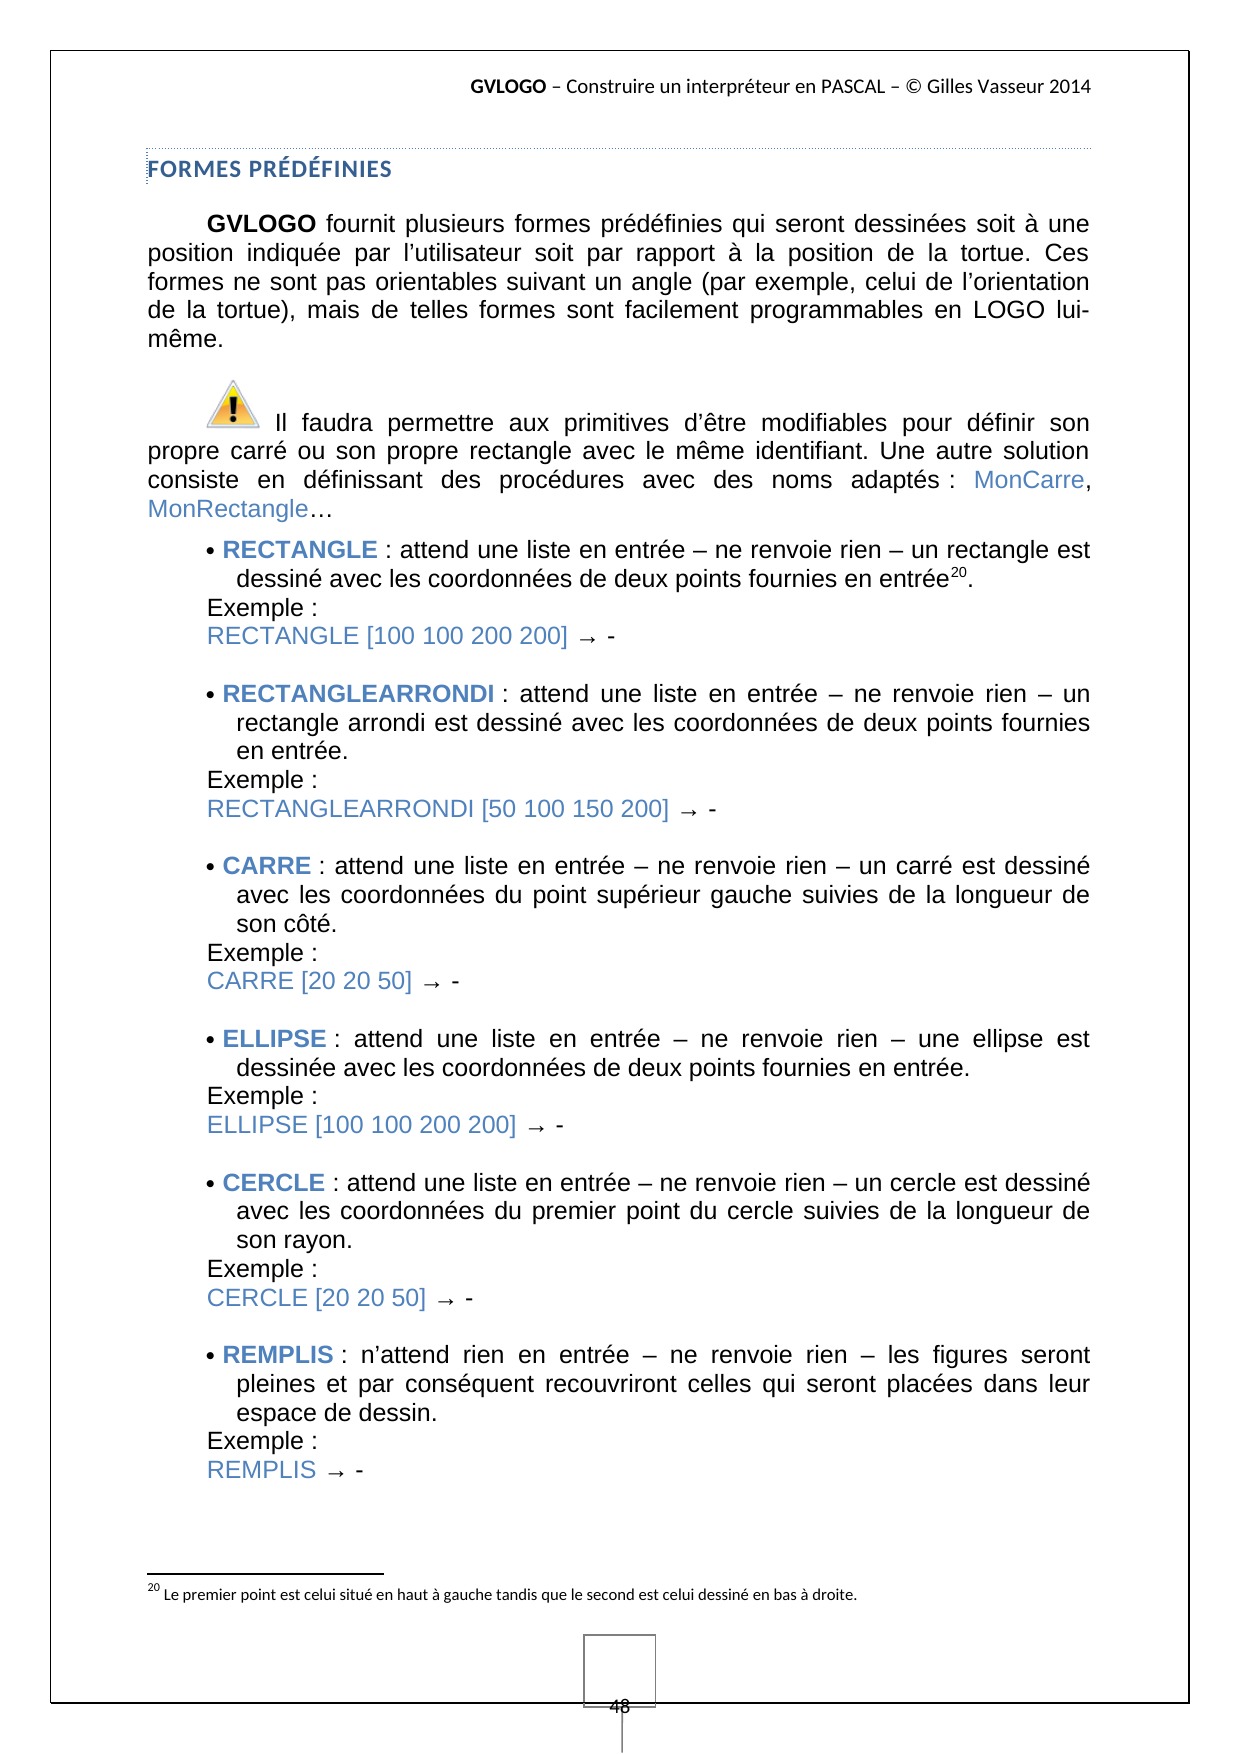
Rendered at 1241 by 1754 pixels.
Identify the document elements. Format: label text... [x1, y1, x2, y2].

list REMPLIS : n’attend rien en entrée – ne renvoie rien – les figures seront pleines et par conséquent recouvriront celles qui seront placées dans leur espace de dessin. [207, 1340, 1092, 1426]
text GVLOGO fournit plusieurs formes prédéfinies qui seront dessinées soit à une position indiquée par l’utilisateur soit par rapport à la position de la tortue. Ces formes ne sont pas orientables suivant un angle (par exemple, celui de l’orientation de la tortue), mais de telles formes sont facilement programmables en LOGO lui-même. [147, 209, 1092, 353]
text Exemple : [147, 938, 1092, 966]
text Exemple : [147, 1426, 1092, 1455]
text CARRE [20 20 50] → - [147, 966, 1092, 995]
text RECTANGLE [100 100 200 200] → - [147, 621, 1092, 650]
list ELLIPSE : attend une liste en entrée – ne renvoie rien – une ellipse est dessinée avec les coordonnées de deux points fournies en entrée. [207, 1024, 1092, 1081]
text Exemple : [147, 765, 1092, 794]
picture [206, 377, 260, 431]
text Il faudra permettre aux primitives d’être modifiables pour définir son propre carré ou son propre rectangle avec le même identifiant. Une autre solution consiste en définissant des procédures avec des noms adaptés : MonCarre, MonRectangle… [147, 378, 1092, 523]
text RECTANGLEARRONDI [50 100 150 200] → - [147, 794, 1092, 823]
list CARRE : attend une liste en entrée – ne renvoie rien – un carré est dessiné avec les coordonnées du point supérieur gauche suivies de la longueur de son côté. [207, 851, 1092, 938]
text Exemple : [147, 593, 1092, 621]
text ELLIPSE [100 100 200 200] → - [147, 1110, 1092, 1139]
text REMPLIS → - [147, 1455, 1092, 1484]
subtitle Formes prédéfinies [146, 148, 1092, 184]
text Exemple : [147, 1254, 1092, 1283]
text Exemple : [147, 1081, 1092, 1110]
list RECTANGLE : attend une liste en entrée – ne renvoie rien – un rectangle est dessiné avec les coordonnées de deux points fournies en entrée. [207, 535, 1092, 593]
text CERCLE [20 20 50] → - [147, 1283, 1092, 1311]
list CERCLE : attend une liste en entrée – ne renvoie rien – un cercle est dessiné avec les coordonnées du premier point du cercle suivies de la longueur de son rayon. [207, 1168, 1092, 1254]
list RECTANGLEARRONDI : attend une liste en entrée – ne renvoie rien – un rectangle arrondi est dessiné avec les coordonnées de deux points fournies en entrée. [207, 679, 1092, 765]
